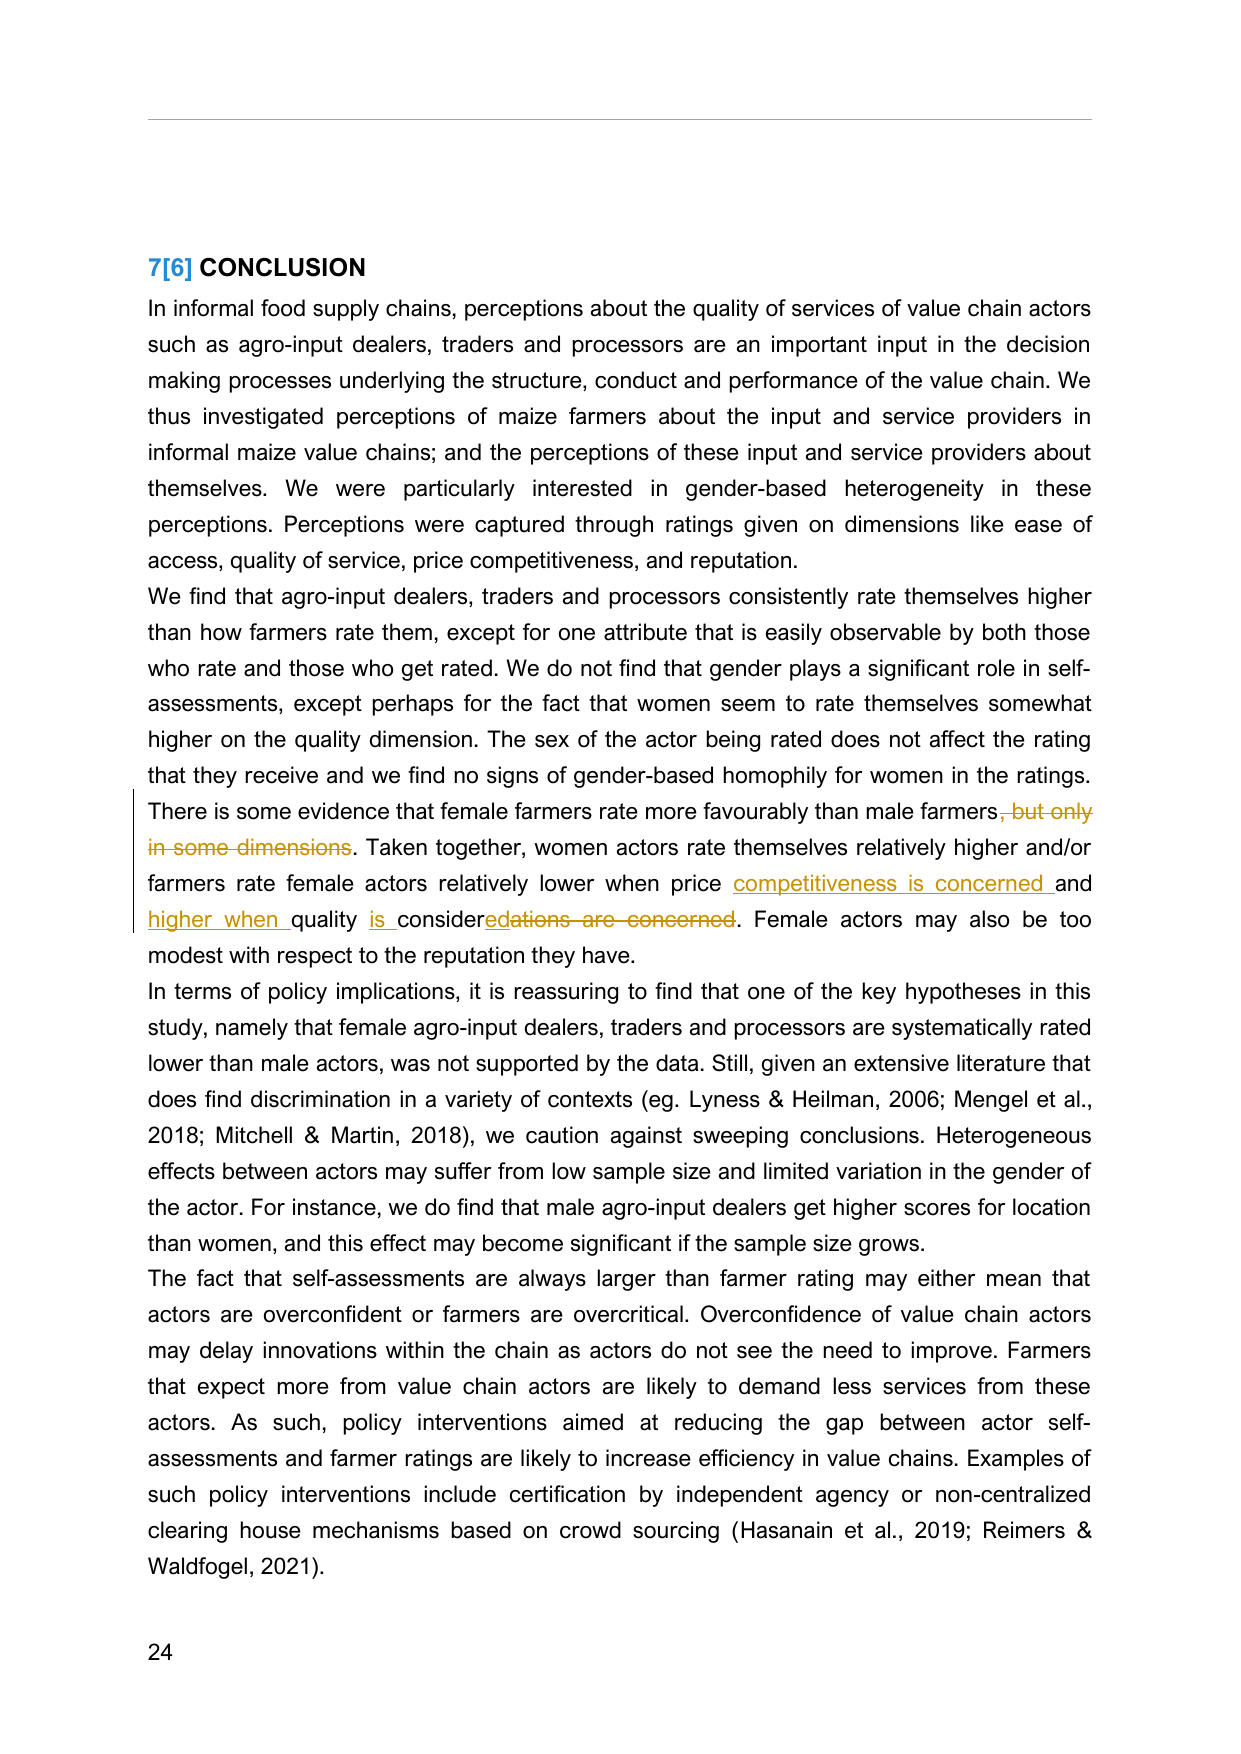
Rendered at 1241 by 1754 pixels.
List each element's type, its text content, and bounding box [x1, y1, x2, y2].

text The fact that self-assessments are always larger than farmer rating may either mean that actors are overconfident or farmers are overcritical. Overconfidence of value chain actors may delay innovations within the chain as actors do not see the need to improve. Farmers that expect more from value chain actors are likely to demand less services from these actors. As such, policy interventions aimed at reducing the gap between actor self-assessments and farmer ratings are likely to increase efficiency in value chains. Examples of such policy interventions include certification by independent agency or non-centralized clearing house mechanisms based on crowd sourcing (Hasanain et al., 2019; Reimers & Waldfogel, 2021). [148, 1264, 1092, 1579]
text In terms of policy implications, it is reassuring to find that one of the key hypotheses in this study, namely that female agro-input dealers, traders and processors are systematically rated lower than male actors, was not supported by the data. Still, given an extensive literature that does find discrimination in a variety of contexts (eg. Lyness & Heilman, 2006; Mengel et al., 2018; Mitchell & Martin, 2018), we caution against sweeping conclusions. Heterogeneous effects between actors may suffer from low sample size and limited variation in the gender of the actor. For instance, we do find that male agro-input dealers get higher scores for location than women, and this effect may become significant if the sample size grows. [148, 977, 1092, 1256]
text We find that agro-input dealers, traders and processors consistently rate themselves higher than how farmers rate them, except for one attribute that is easily observable by both those who rate and those who get rated. We do not find that gender plays a significant role in self-assessments, except perhaps for the fact that women seem to rate themselves somewhat higher on the quality dimension. The sex of the actor being rated does not affect the rating that they receive and we find no signs of gender-based homophily for women in the ratings. There is some evidence that female farmers rate more favourably than male farmers. Taken together, women actors rate themselves relatively higher and/or farmers rate female actors relatively lower when price and quality consider. Female actors may also be too modest with respect to the reputation they have. [148, 582, 1092, 969]
text In informal food supply chains, perceptions about the quality of services of value chain actors such as agro-input dealers, traders and processors are an important input in the decision making processes underlying the structure, conduct and performance of the value chain. We thus investigated perceptions of maize farmers about the input and service providers in informal maize value chains; and the perceptions of these input and service providers about themselves. We were particularly interested in gender-based heterogeneity in these perceptions. Perceptions were captured through ratings given on dimensions like ease of access, quality of service, price competitiveness, and reputation. [148, 294, 1092, 573]
subtitle Conclusion [148, 251, 1092, 282]
